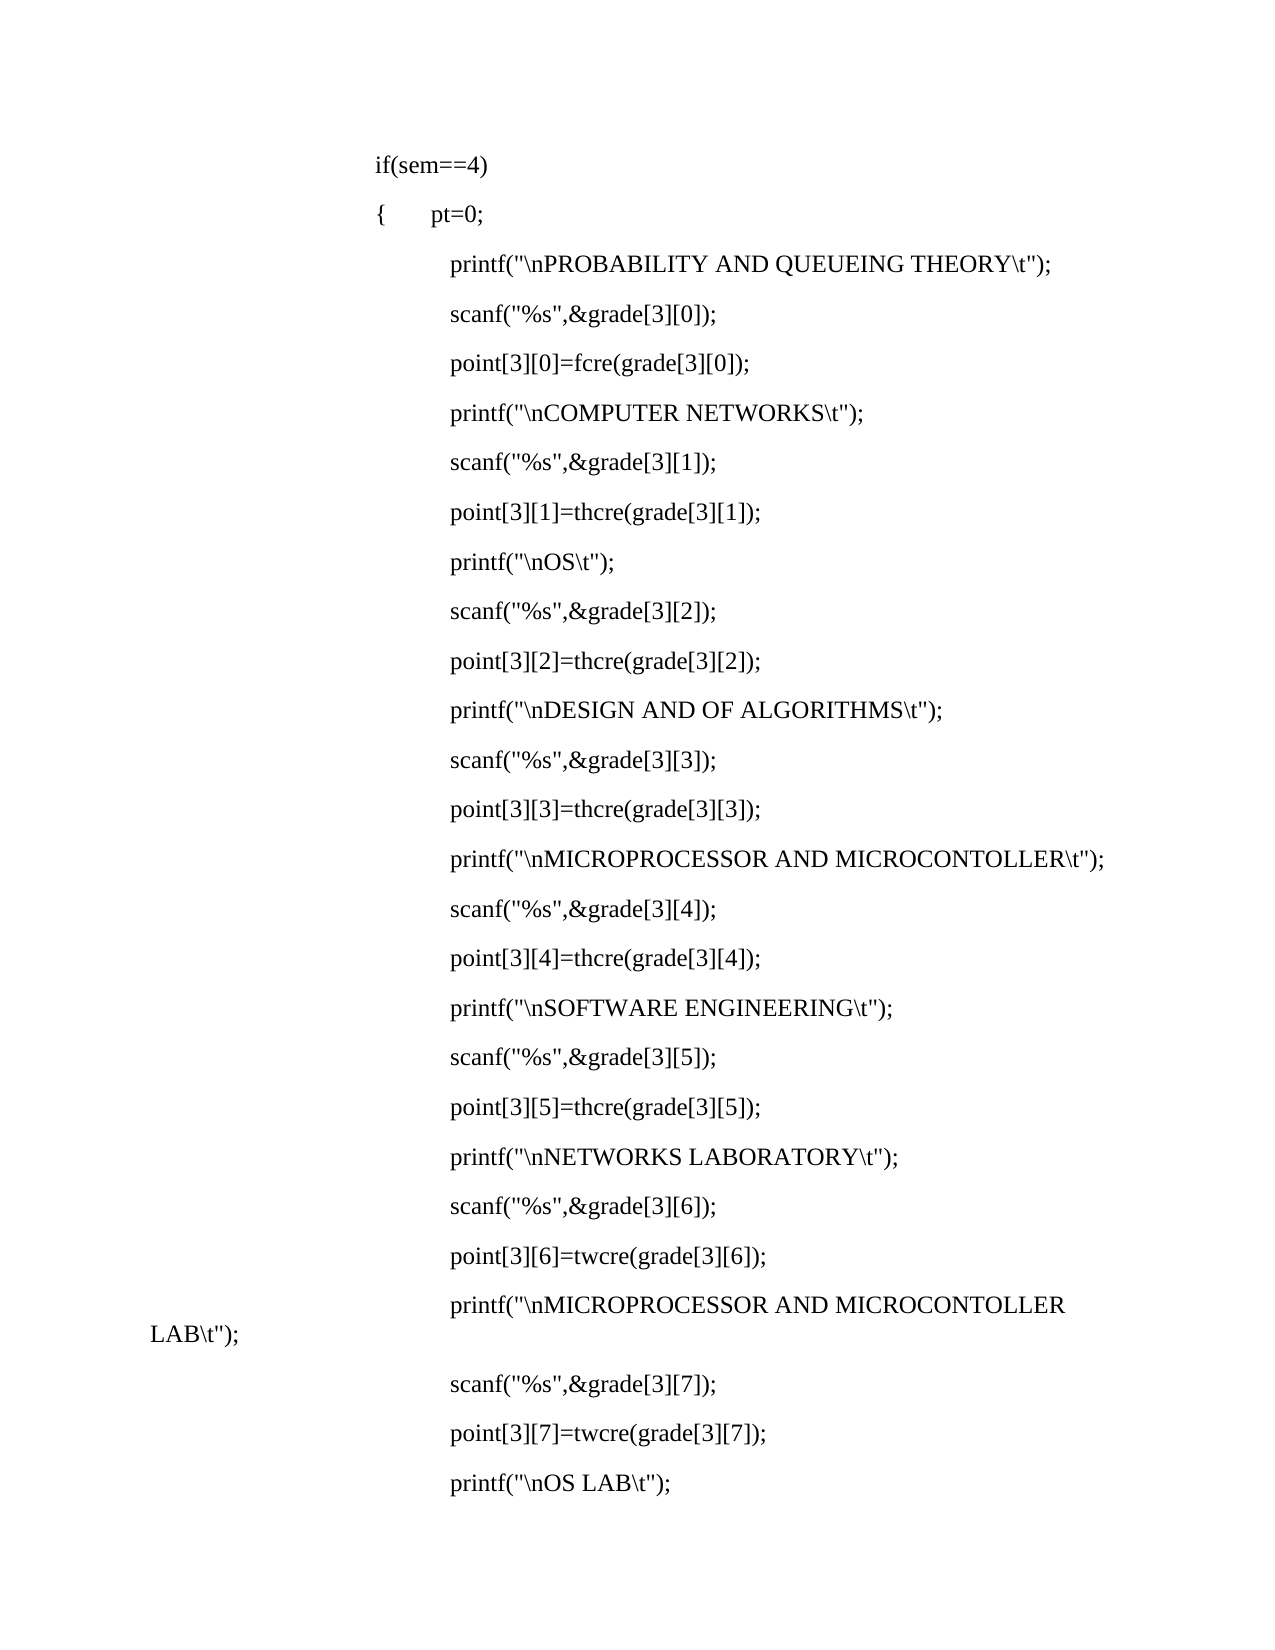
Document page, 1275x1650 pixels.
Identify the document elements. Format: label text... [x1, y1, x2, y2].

text scanf("%s",&grade[3][4]); [150, 894, 1125, 922]
text point[3][1]=thcre(grade[3][1]); [150, 497, 1125, 526]
text printf("\nDESIGN AND OF ALGORITHMS\t"); [150, 695, 1125, 724]
text printf("\nCOMPUTER NETWORKS\t"); [150, 398, 1125, 427]
text point[3][7]=twcre(grade[3][7]); [150, 1418, 1125, 1447]
text { pt=0; [150, 199, 1125, 228]
text point[3][6]=twcre(grade[3][6]); [150, 1241, 1125, 1269]
text printf("\nSOFTWARE ENGINEERING\t"); [150, 993, 1125, 1022]
text printf("\nPROBABILITY AND QUEUEING THEORY\t"); [150, 249, 1125, 278]
text scanf("%s",&grade[3][7]); [150, 1369, 1125, 1397]
text scanf("%s",&grade[3][5]); [150, 1042, 1125, 1071]
text printf("\nNETWORKS LABORATORY\t"); [150, 1142, 1125, 1170]
text point[3][2]=thcre(grade[3][2]); [150, 646, 1125, 674]
text scanf("%s",&grade[3][2]); [150, 596, 1125, 625]
text scanf("%s",&grade[3][3]); [150, 745, 1125, 774]
text if(sem==4) [150, 150, 1125, 179]
text scanf("%s",&grade[3][0]); [150, 299, 1125, 327]
text scanf("%s",&grade[3][6]); [150, 1191, 1125, 1220]
text printf("\nMICROPROCESSOR AND MICROCONTOLLER\t"); [150, 844, 1125, 873]
text point[3][4]=thcre(grade[3][4]); [150, 943, 1125, 972]
text point[3][3]=thcre(grade[3][3]); [150, 794, 1125, 823]
text printf("\nMICROPROCESSOR AND MICROCONTOLLER LAB\t"); [150, 1290, 1125, 1348]
text point[3][0]=fcre(grade[3][0]); [150, 348, 1125, 377]
text point[3][5]=thcre(grade[3][5]); [150, 1092, 1125, 1121]
text printf("\nOS LAB\t"); [150, 1468, 1125, 1497]
text scanf("%s",&grade[3][1]); [150, 447, 1125, 476]
text printf("\nOS\t"); [150, 547, 1125, 575]
